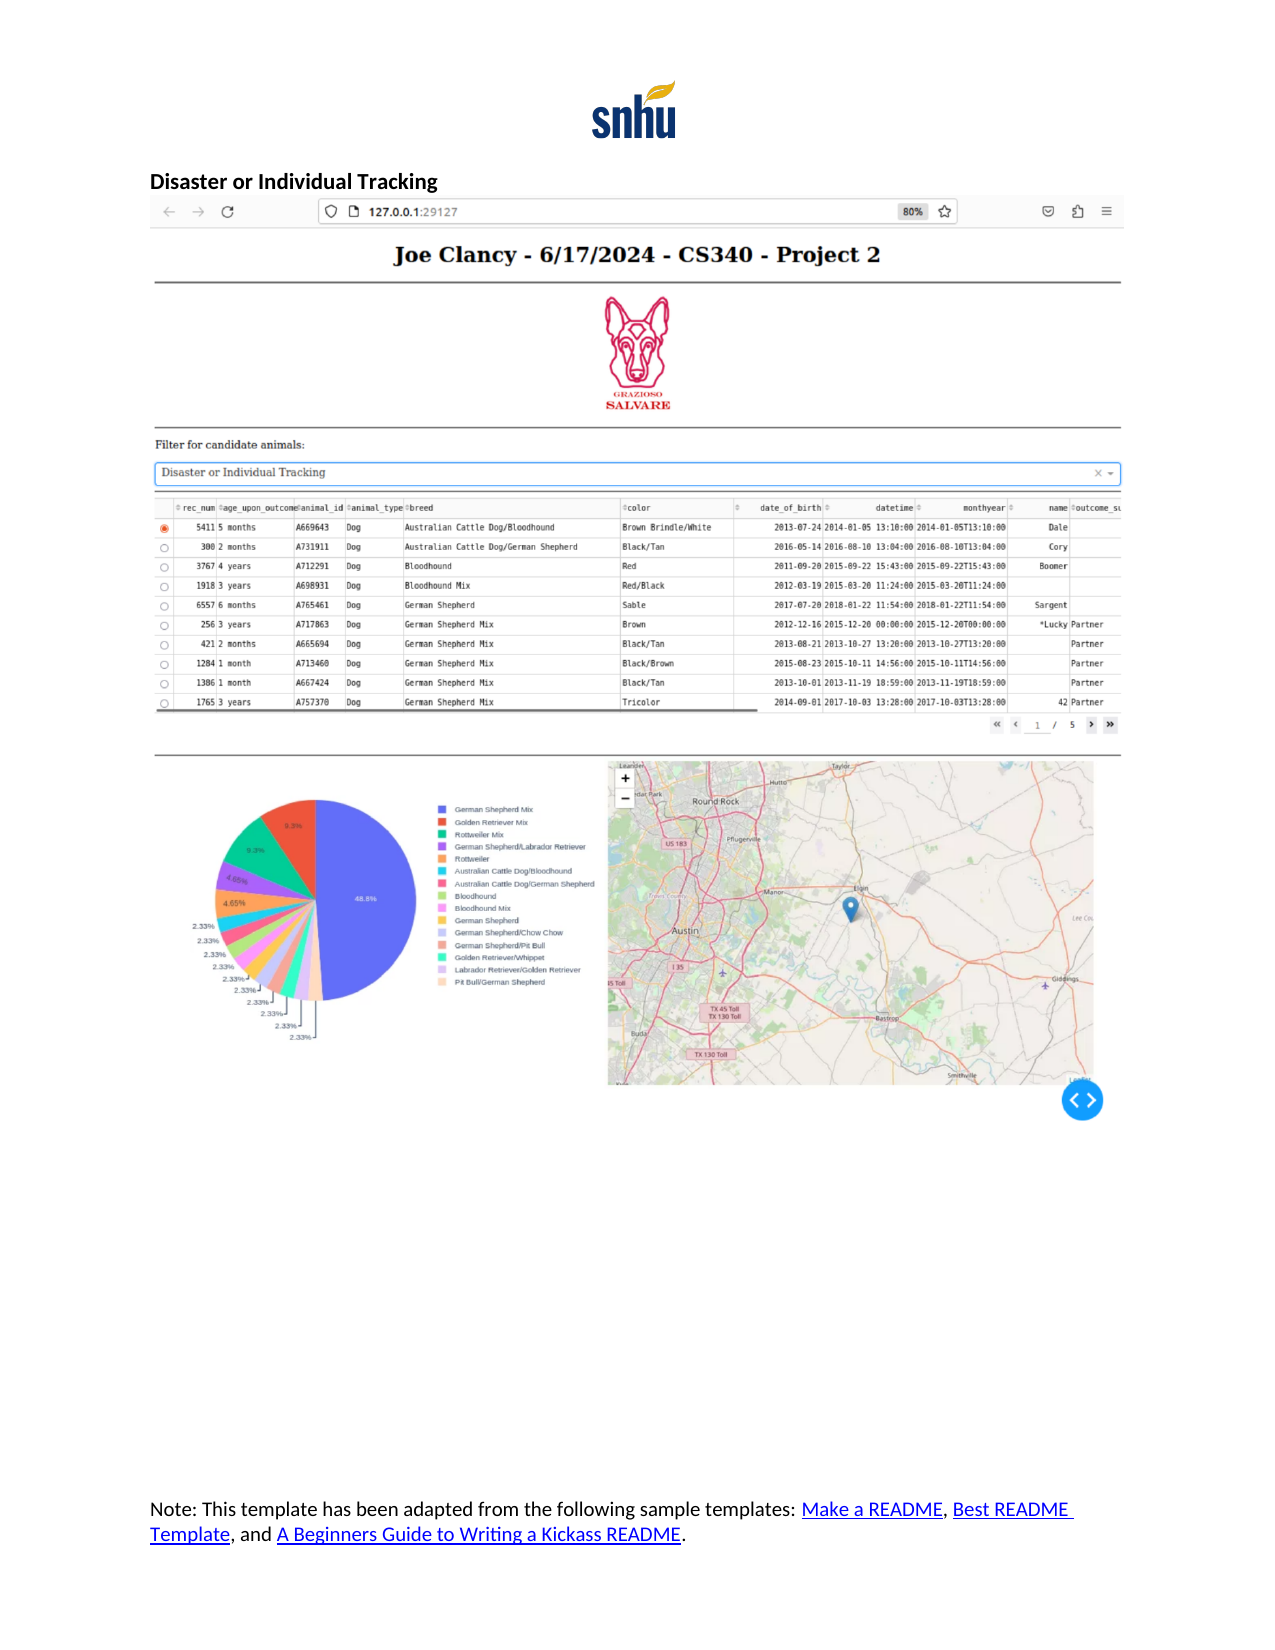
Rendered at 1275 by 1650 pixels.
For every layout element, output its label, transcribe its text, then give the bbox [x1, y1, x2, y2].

picture [573, 75, 702, 147]
picture [150, 195, 1124, 1136]
